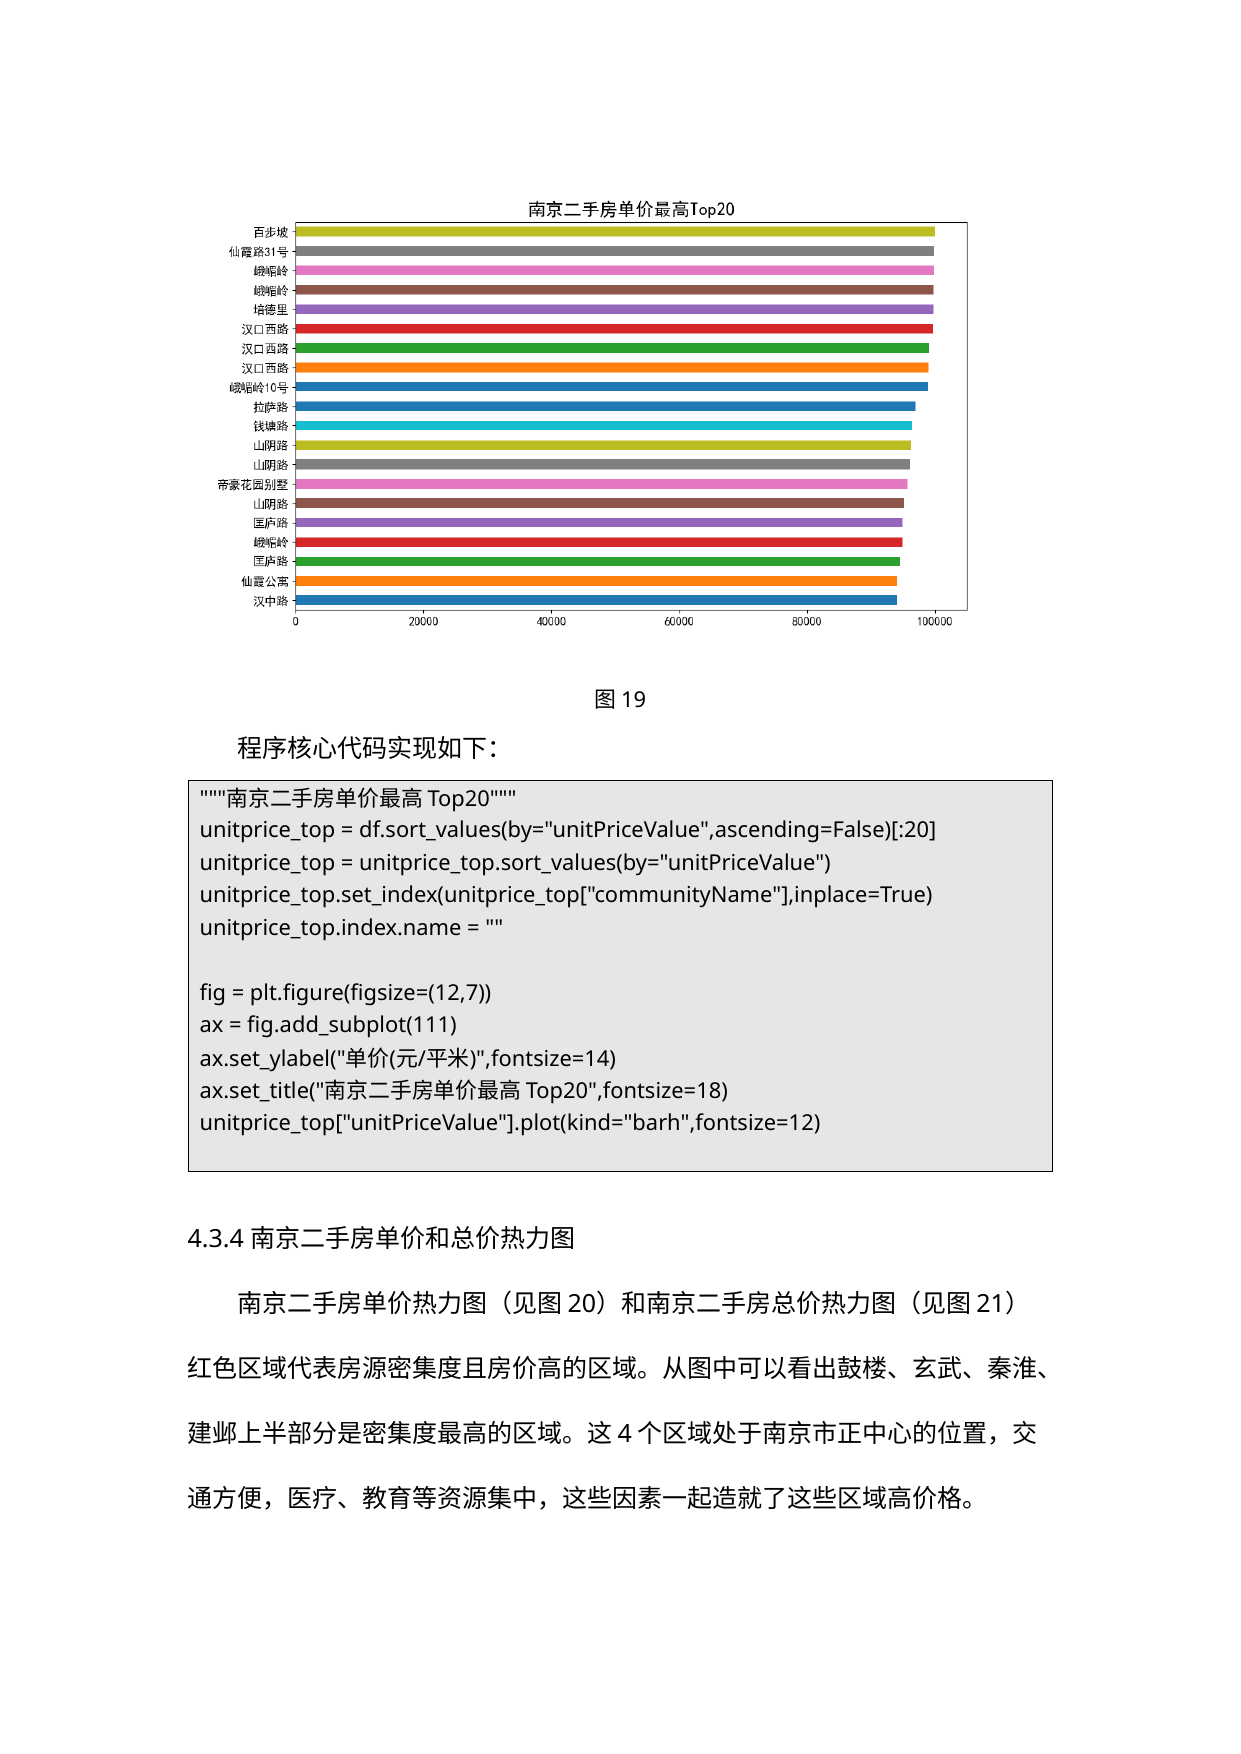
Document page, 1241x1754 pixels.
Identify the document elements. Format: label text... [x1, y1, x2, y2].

table_header """南京二手房单价最高Top20""" unitprice_top = df.sort_values(by="unitPriceValue",ascending=False)[:20] unitprice_top = unitprice_top.sort_values(by="unitPriceValue") unitprice_top.set_index(unitprice_top["communityName"],inplace=True) unitprice_top.index.name = "" fig = plt.figure(figsize=(12,7)) ax = fig.add_subplot(111) ax.set_ylabel("单价(元/平米)",fontsize=14) ax.set_title("南京二手房单价最高Top20",fontsize=18) unitprice_top["unitPriceValue"].plot(kind="barh",fontsize=12) [189, 781, 1052, 1171]
picture [187, 162, 1053, 665]
text 程序核心代码实现如下： [187, 714, 1053, 779]
text 图19 [187, 682, 1053, 714]
text 4.3.4 南京二手房单价和总价热力图 [187, 1204, 1053, 1269]
text 南京二手房单价热力图（见图20）和南京二手房总价热力图（见图21）红色区域代表房源密集度且房价高的区域。从图中可以看出鼓楼、玄武、秦淮、建邺上半部分是密集度最高的区域。这4个区域处于南京市正中心的位置，交通方便，医疗、教育等资源集中，这些因素一起造就了这些区域高价格。 [187, 1269, 1053, 1529]
